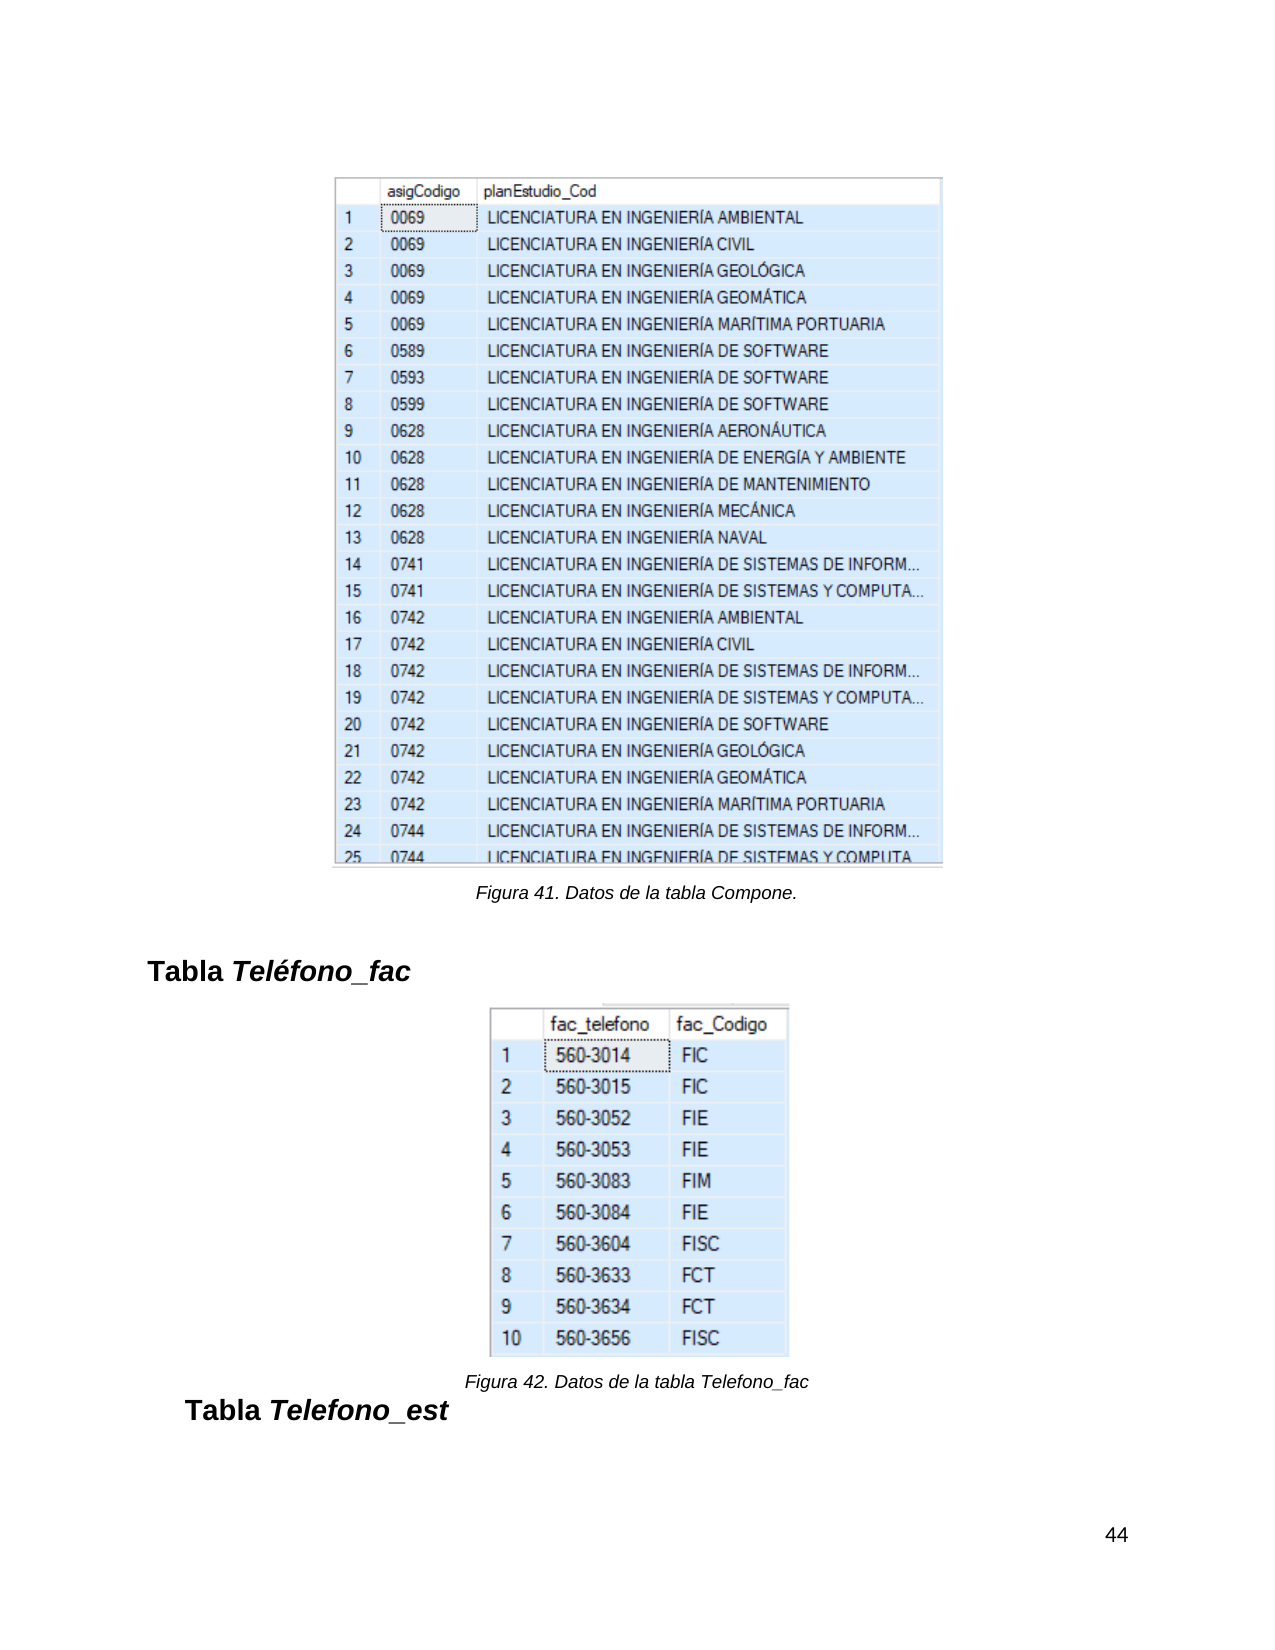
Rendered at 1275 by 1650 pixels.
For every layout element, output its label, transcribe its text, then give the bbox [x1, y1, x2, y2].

text Figura 41. Datos de la tabla Compone. [147, 882, 1128, 903]
list Tabla Teléfono_fac [147, 954, 1128, 987]
text Figura 42. Datos de la tabla Telefono_fac [147, 1371, 1128, 1393]
picture [485, 1003, 790, 1357]
picture [332, 177, 943, 868]
list Tabla Telefono_est [184, 1393, 1128, 1426]
